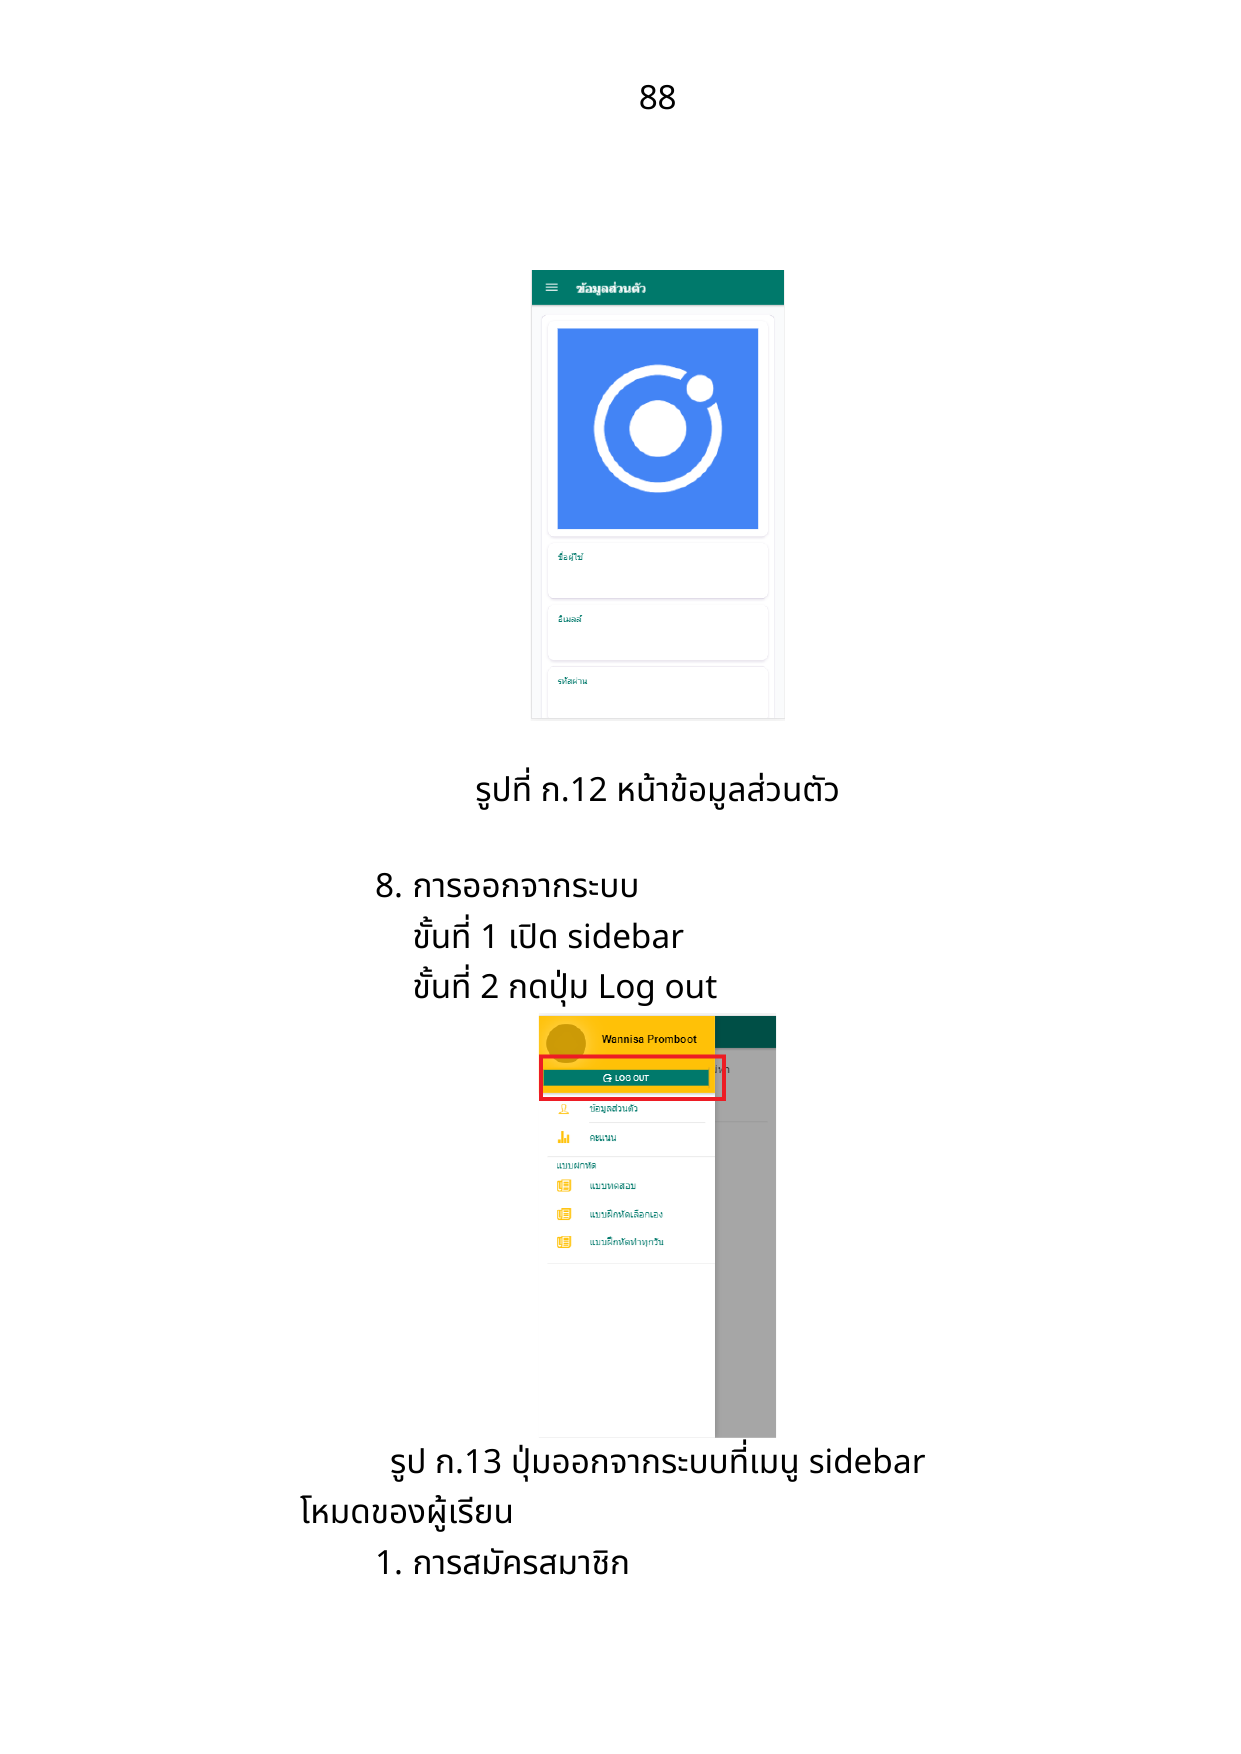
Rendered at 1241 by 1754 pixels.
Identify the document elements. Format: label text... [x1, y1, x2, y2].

picture [530, 270, 785, 721]
text รูปที่ ก.12 หน้าข้อมูลส่วนตัว [225, 766, 1090, 816]
list การออกจากระบบ [375, 862, 1090, 912]
picture [538, 1013, 777, 1438]
list การสมัครสมาชิก [375, 1538, 1090, 1589]
text โหมดของผู้เรียน [225, 1488, 1090, 1538]
text รูป ก.13 ปุ่มออกจากระบบที่เมนู sidebar [225, 1437, 1090, 1488]
list ขั้นที่ 2 กดปุ่ม Log out [412, 963, 1090, 1014]
list ขั้นที่ 1 เปิด sidebar [412, 912, 1090, 963]
